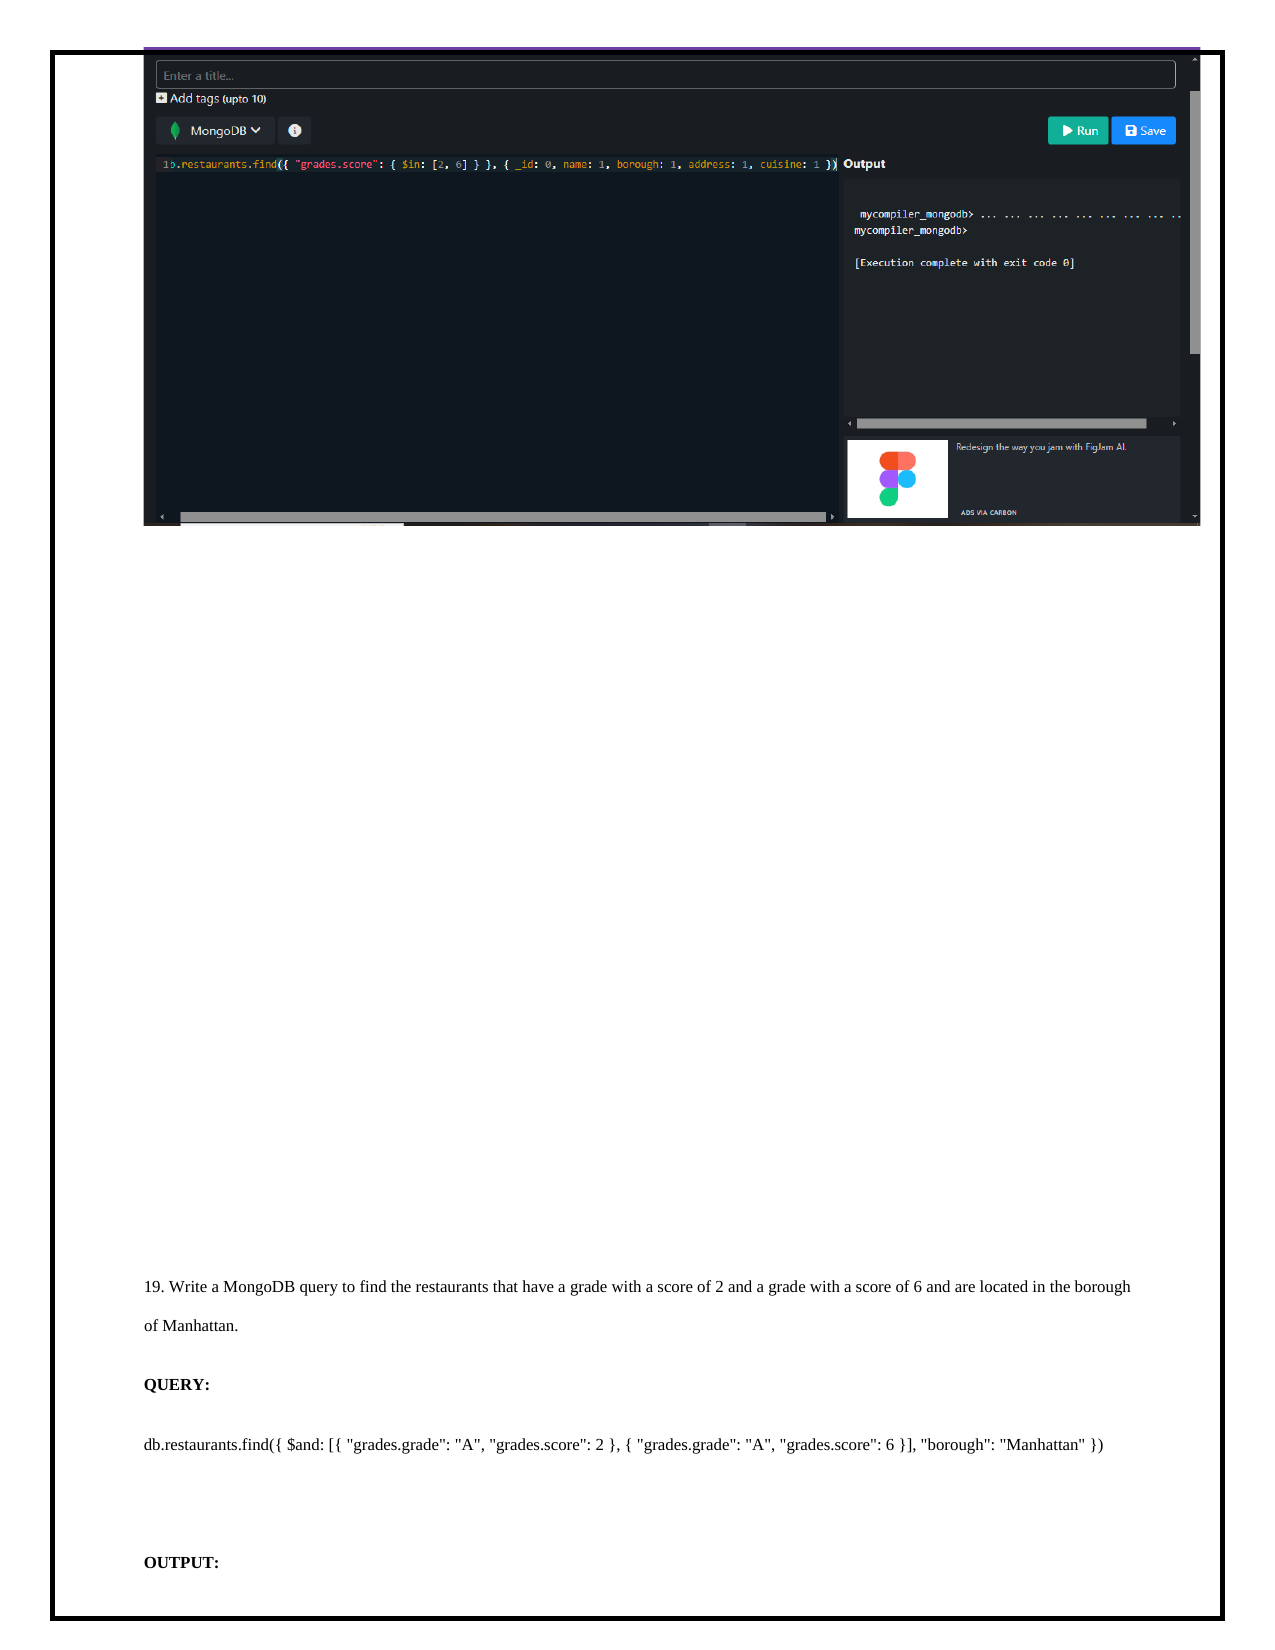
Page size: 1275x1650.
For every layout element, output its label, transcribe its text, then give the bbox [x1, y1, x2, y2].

text 19. Write a MongoDB query to find the restaurants that have a grade with a score of 2 and a grade with a score of 6 and are located in the borough of Manhattan. [143, 1263, 1144, 1335]
picture [143, 55, 1201, 526]
text db.restaurants.find({ $and: [{ "grades.grade": "A", "grades.score": 2 }, { "grades.grade": "A", "grades.score": 6 }], "borough": "Manhattan" }) [143, 1420, 1144, 1454]
text OUTPUT: [143, 1539, 1144, 1572]
text QUERY: [143, 1361, 1144, 1394]
